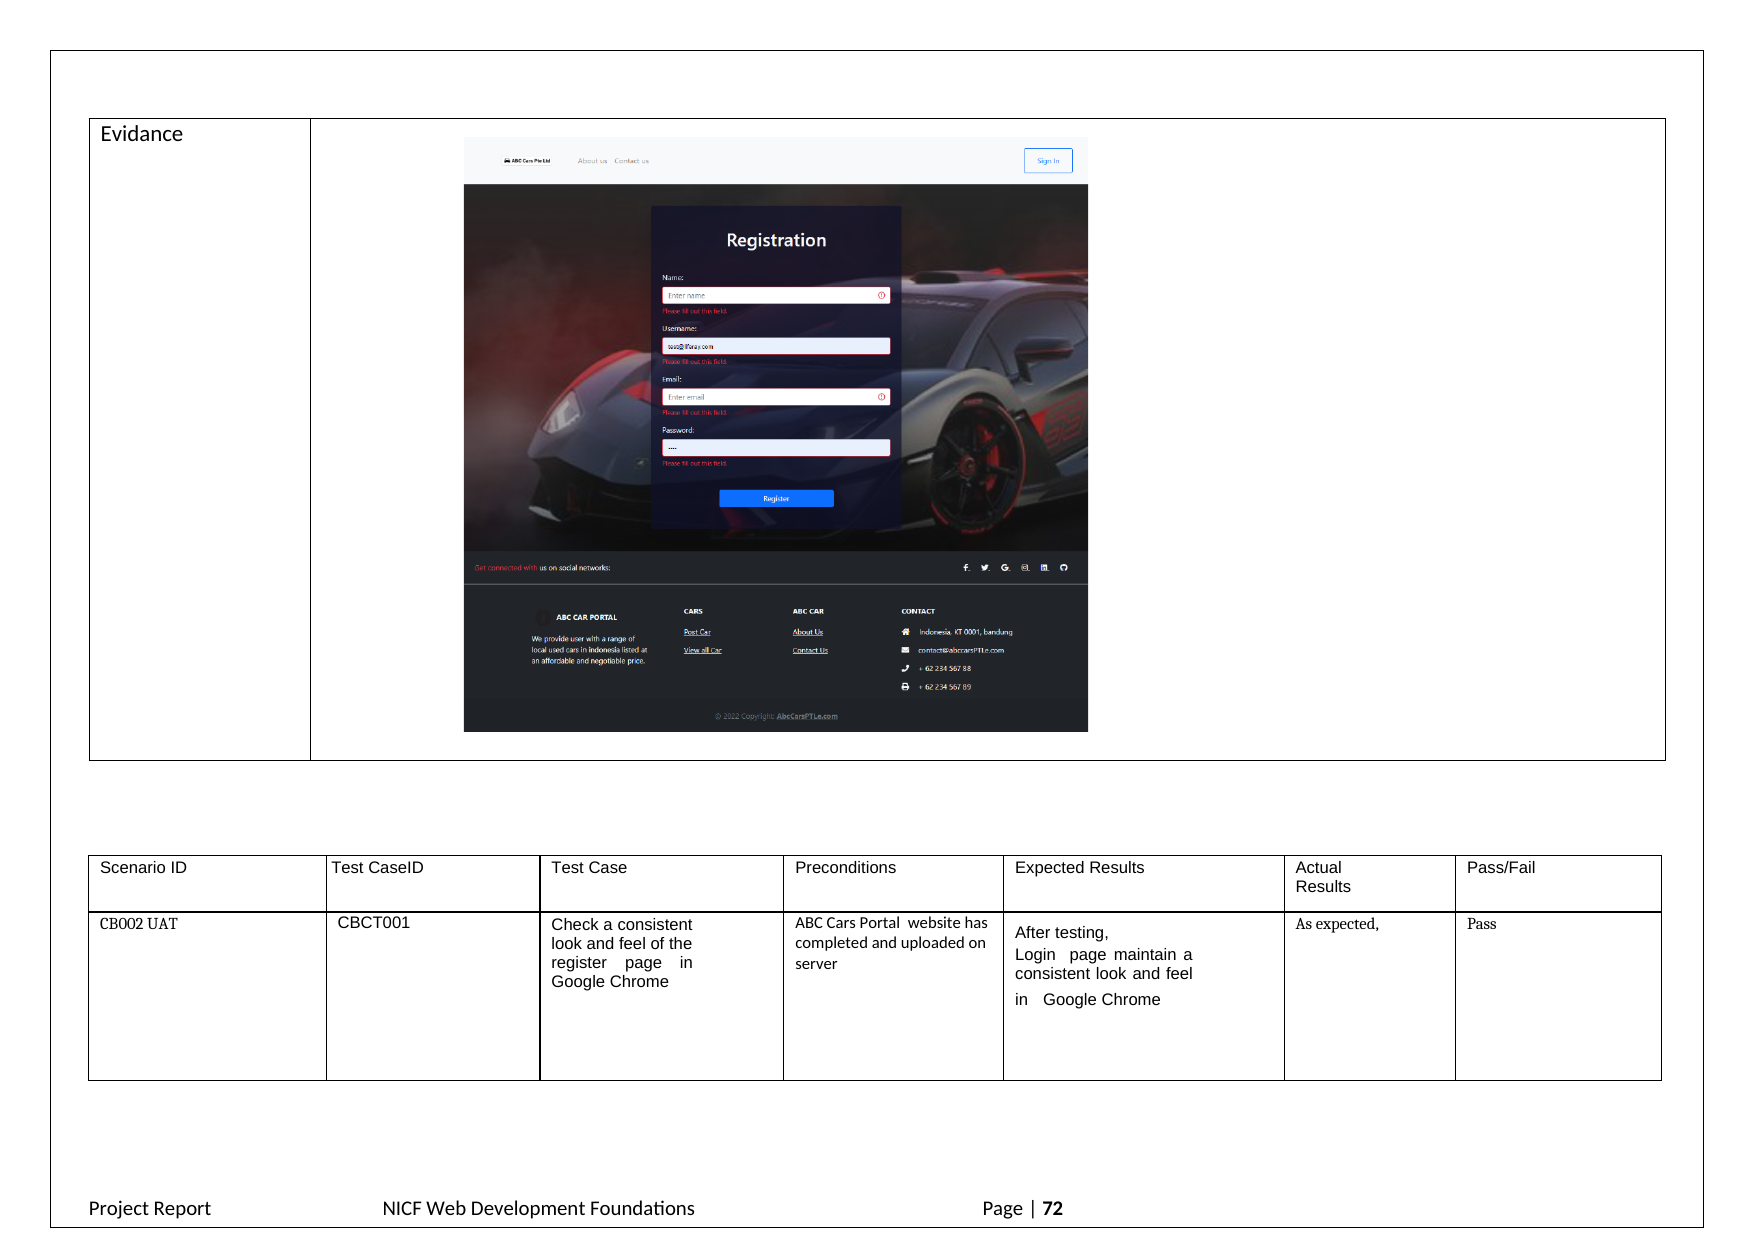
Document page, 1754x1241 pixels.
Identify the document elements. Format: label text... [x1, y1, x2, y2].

table_header [311, 119, 1665, 760]
table_cell Check a consistent look and feel of the register page in Google Chrome [541, 913, 783, 1080]
table_header Expected Results [1004, 856, 1284, 911]
table_cell After testing, Login page maintain a consistent look and feel in Google Chrome [1004, 913, 1284, 1080]
table_cell As expected, [1285, 913, 1455, 1080]
table_header Preconditions [784, 856, 1003, 911]
table_header Pass/Fail [1456, 856, 1661, 911]
table_cell CBCT001 [327, 913, 539, 1080]
table_cell CB002 UAT [89, 913, 326, 1080]
table_header Evidance [90, 119, 310, 760]
table_cell Pass [1456, 913, 1661, 1080]
table_header Scenario ID [89, 856, 326, 911]
picture [463, 137, 1089, 732]
table_header Test CaseID [327, 856, 539, 911]
table_header Actual Results [1285, 856, 1455, 911]
table_header Test Case [541, 856, 783, 911]
table_cell ABC Cars Portal website has completed and uploaded on server [784, 913, 1003, 1080]
